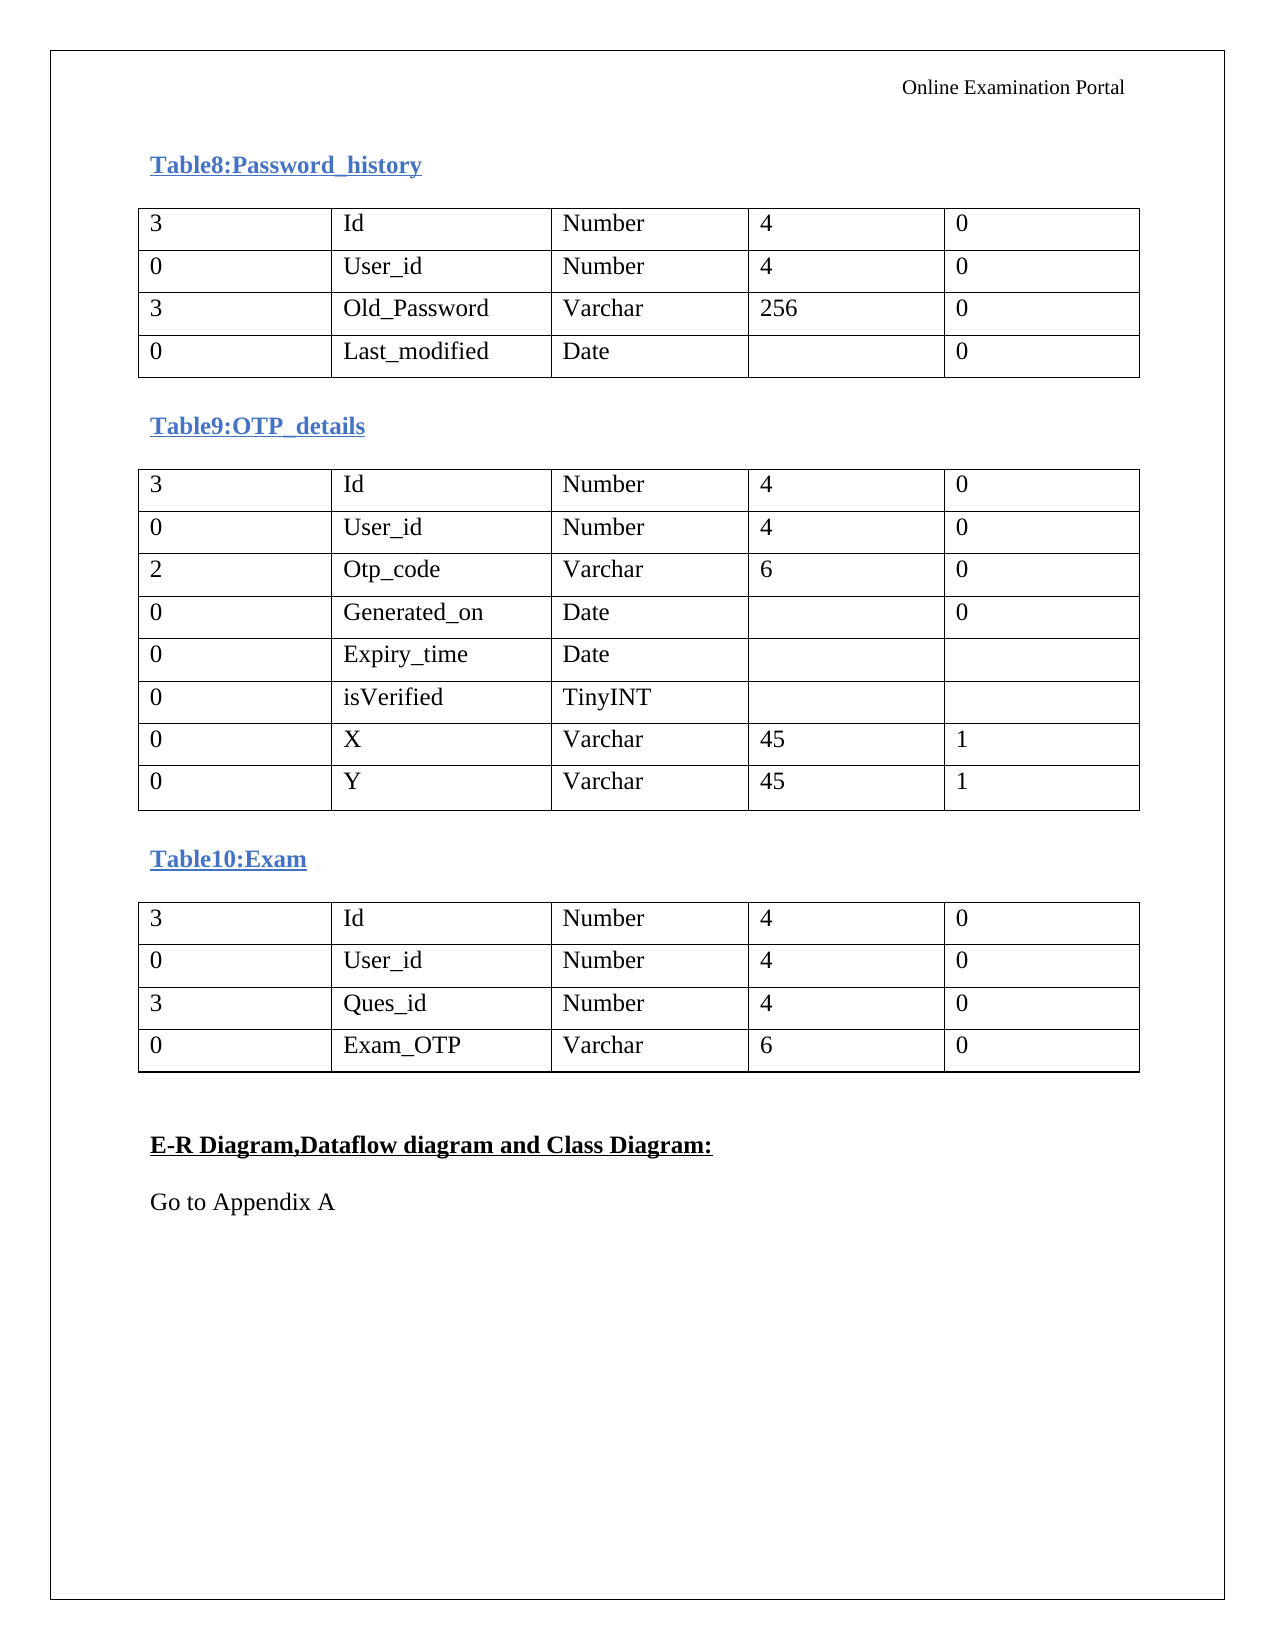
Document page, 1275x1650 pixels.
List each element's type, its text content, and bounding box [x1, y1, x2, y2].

table_cell 0 [945, 1030, 1139, 1071]
table_cell 0 [945, 251, 1139, 292]
table_cell 0 [945, 336, 1139, 377]
table_cell 0 [139, 639, 331, 681]
table_cell 3 [139, 293, 331, 335]
table_cell [749, 336, 944, 377]
table_cell TinyINT [552, 682, 748, 723]
table_cell 6 [749, 1030, 944, 1071]
table_cell 0 [139, 336, 331, 377]
table_cell 0 [139, 251, 331, 292]
table_cell Otp_code [332, 554, 551, 596]
table_header 0 [945, 209, 1139, 250]
table_cell 0 [139, 945, 331, 987]
table_cell 0 [945, 293, 1139, 335]
table_cell 0 [945, 554, 1139, 596]
table_cell 0 [139, 1030, 331, 1071]
table_cell User_id [332, 512, 551, 553]
table_cell Varchar [552, 554, 748, 596]
table_cell Number [552, 945, 748, 987]
table_cell Date [552, 597, 748, 638]
table_cell Varchar [552, 1030, 748, 1071]
table_cell Expiry_time [332, 639, 551, 681]
table_cell 256 [749, 293, 944, 335]
table_cell X [332, 724, 551, 765]
table_cell 2 [139, 554, 331, 596]
table_cell Date [552, 639, 748, 681]
table_cell [945, 682, 1139, 723]
table_cell Y [332, 766, 551, 810]
table_cell 1 [945, 766, 1139, 810]
table_cell Number [552, 251, 748, 292]
table_cell Last_modified [332, 336, 551, 377]
table_cell isVerified [332, 682, 551, 723]
table_cell Exam_OTP [332, 1030, 551, 1071]
table_cell 0 [945, 512, 1139, 553]
subtitle Table10:Exam [150, 844, 1125, 873]
table_header 0 [945, 470, 1139, 511]
text E-R Diagram,Dataflow diagram and Class Diagram: [150, 1130, 1125, 1159]
table_cell [749, 597, 944, 638]
table_cell Varchar [552, 766, 748, 810]
table_cell Generated_on [332, 597, 551, 638]
subtitle Table9:OTP_details [150, 411, 1125, 440]
table_cell 4 [749, 945, 944, 987]
table_header 3 [139, 209, 331, 250]
table_header 4 [749, 470, 944, 511]
table_header Number [552, 470, 748, 511]
table_header Id [332, 470, 551, 511]
table_cell Date [552, 336, 748, 377]
table_cell 0 [139, 682, 331, 723]
text Go to Appendix A [150, 1187, 1125, 1216]
table_cell [749, 682, 944, 723]
table_header Id [332, 903, 551, 944]
table_header 4 [749, 209, 944, 250]
table_header Number [552, 209, 748, 250]
table_cell User_id [332, 945, 551, 987]
table_cell Number [552, 988, 748, 1029]
table_cell Old_Password [332, 293, 551, 335]
table_cell Varchar [552, 293, 748, 335]
table_cell 0 [945, 597, 1139, 638]
subtitle Table8:Password_history [150, 150, 1125, 179]
table_cell 1 [945, 724, 1139, 765]
table_cell Varchar [552, 724, 748, 765]
table_cell 0 [139, 597, 331, 638]
table_cell Number [552, 512, 748, 553]
table_cell [749, 639, 944, 681]
table_cell 4 [749, 251, 944, 292]
table_cell 45 [749, 766, 944, 810]
table_cell [945, 639, 1139, 681]
table_cell 0 [945, 945, 1139, 987]
table_cell 4 [749, 512, 944, 553]
table_cell 4 [749, 988, 944, 1029]
table_cell Ques_id [332, 988, 551, 1029]
table_header 0 [945, 903, 1139, 944]
table_header Number [552, 903, 748, 944]
table_cell 0 [139, 766, 331, 810]
table_cell 3 [139, 988, 331, 1029]
table_header 4 [749, 903, 944, 944]
table_cell 45 [749, 724, 944, 765]
table_cell User_id [332, 251, 551, 292]
table_cell 0 [945, 988, 1139, 1029]
table_cell 6 [749, 554, 944, 596]
table_header 3 [139, 903, 331, 944]
table_header Id [332, 209, 551, 250]
table_cell 0 [139, 512, 331, 553]
table_cell 0 [139, 724, 331, 765]
table_header 3 [139, 470, 331, 511]
